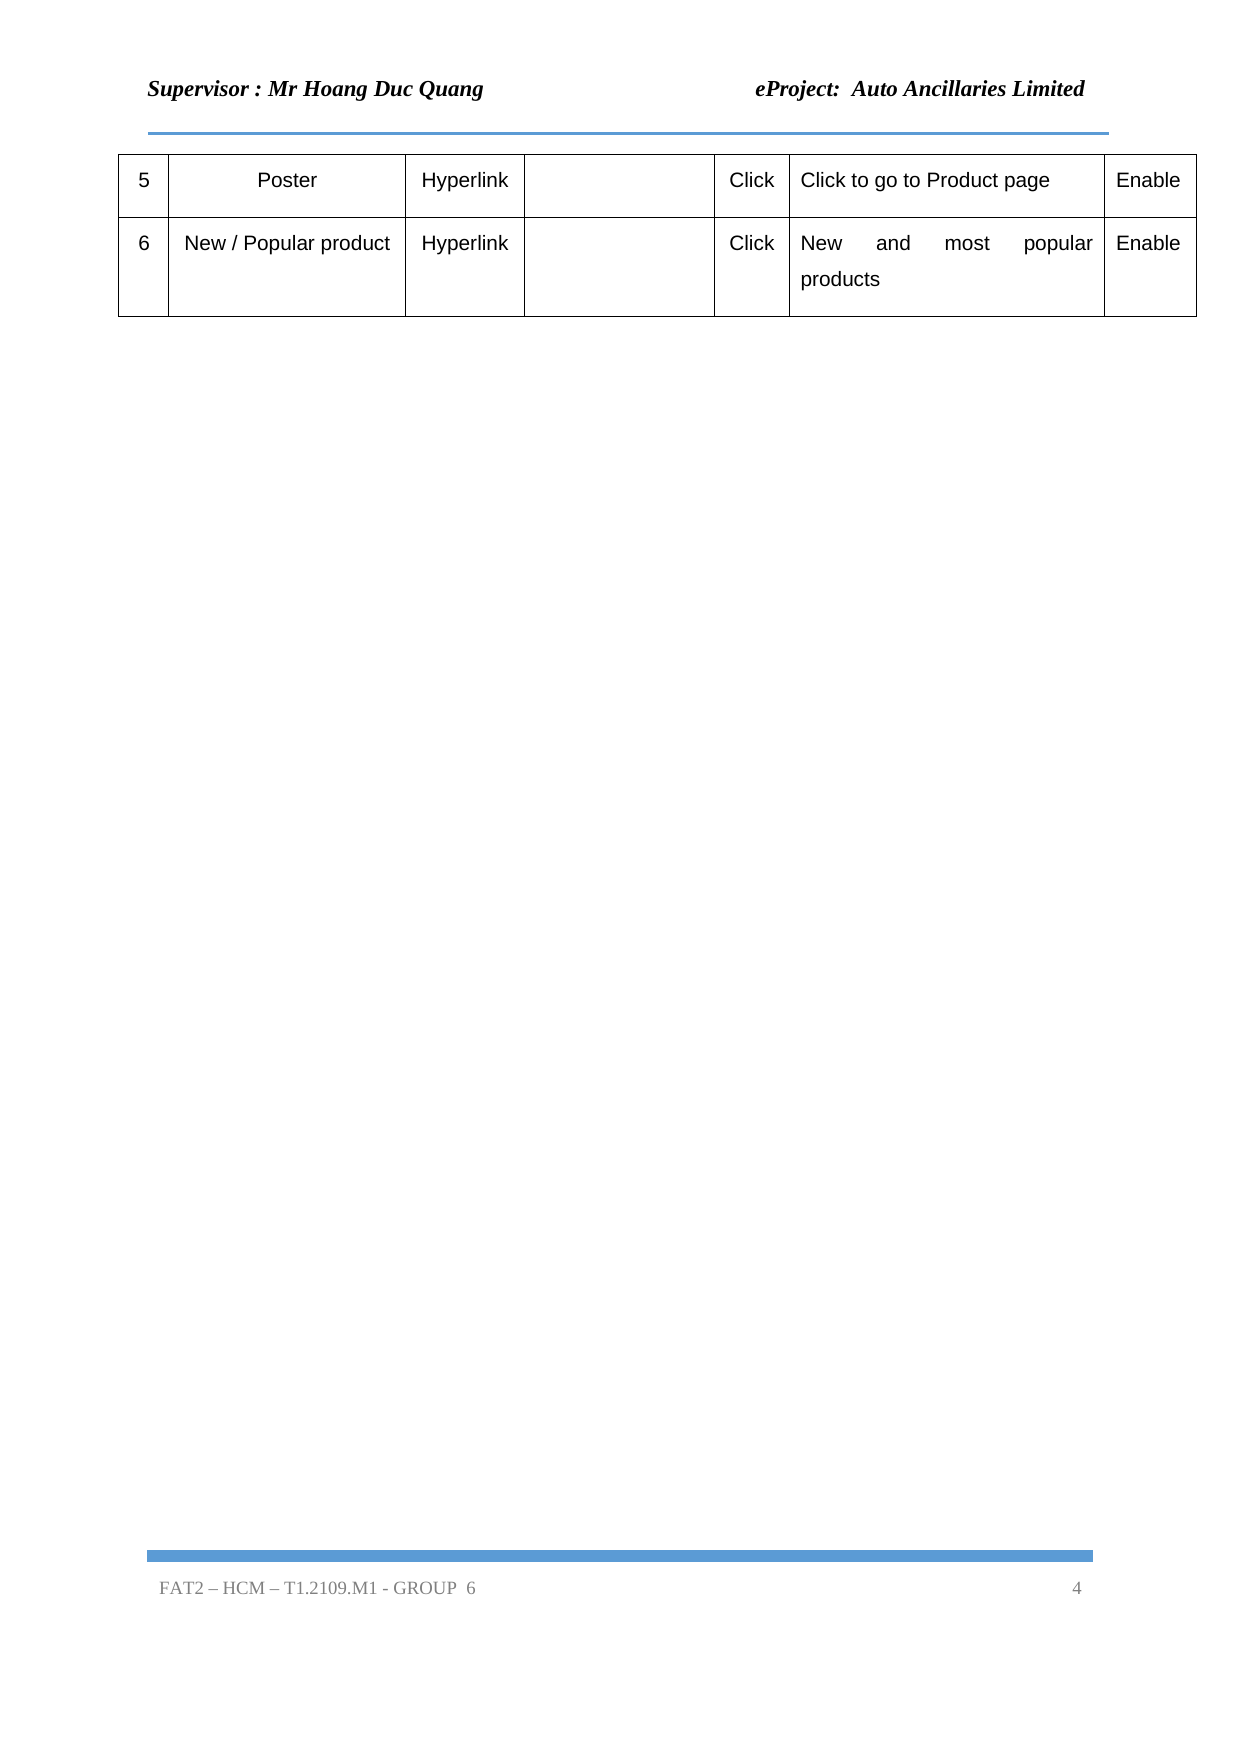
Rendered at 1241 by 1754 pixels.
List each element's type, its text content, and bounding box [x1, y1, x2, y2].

table_cell Poster [169, 155, 405, 217]
table_cell Hyperlink [406, 155, 524, 217]
table_cell Hyperlink [406, 218, 524, 316]
table_cell Click to go to Product page [790, 155, 1104, 217]
table_cell 6 [119, 218, 168, 316]
table_cell Click [715, 155, 789, 217]
table_cell New / Popular product [169, 218, 405, 316]
table_cell 5 [119, 155, 168, 217]
table_cell Enable [1105, 155, 1196, 217]
table_cell New and most popular products [790, 218, 1104, 316]
table_cell [525, 218, 714, 316]
table_cell [525, 155, 714, 217]
table_cell Enable [1105, 218, 1196, 316]
table_cell Click [715, 218, 789, 316]
